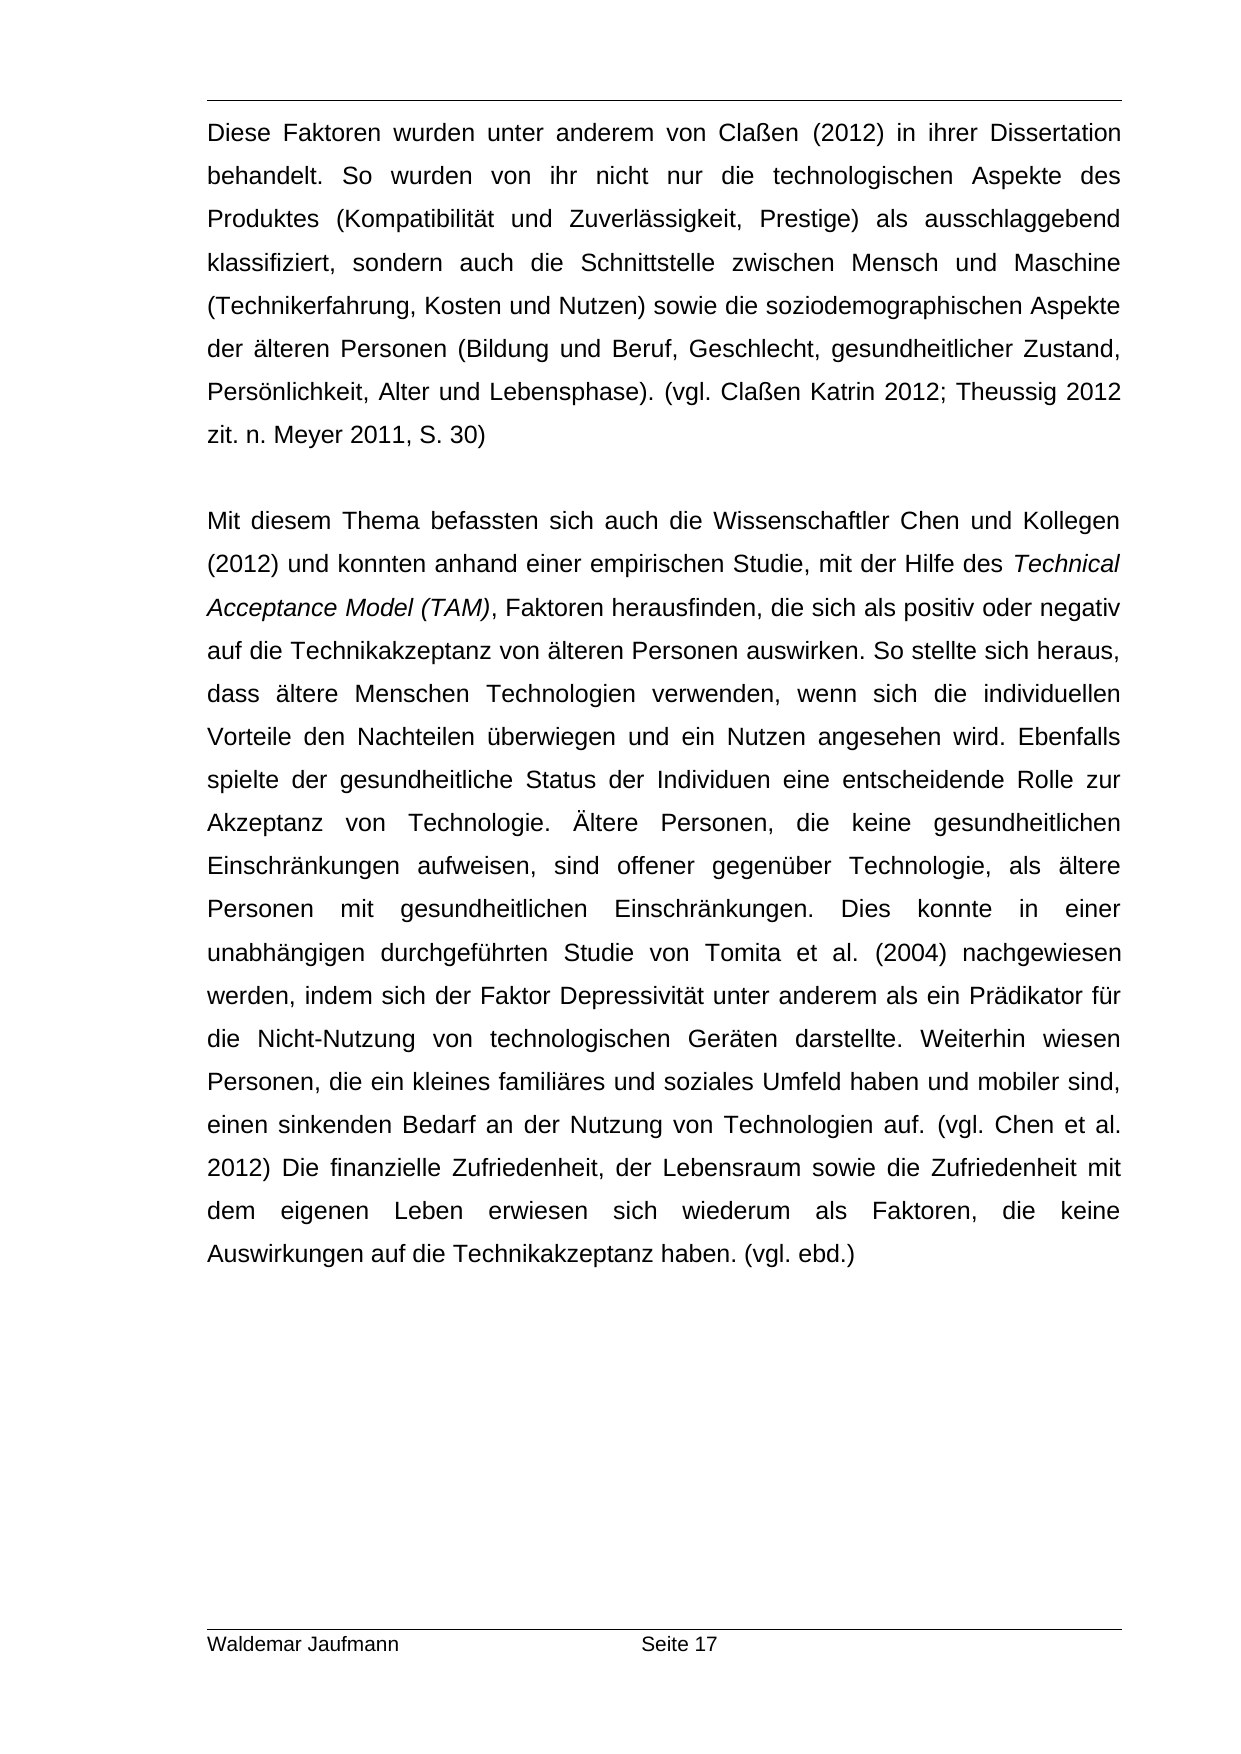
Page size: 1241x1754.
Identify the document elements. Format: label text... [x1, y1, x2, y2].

text Mit diesem Thema befassten sich auch die Wissenschaftler Chen und Kollegen (2012) und konnten anhand einer empirischen Studie, mit der Hilfe des Technical Acceptance Model (TAM), Faktoren herausfinden, die sich als positiv oder negativ auf die Technikakzeptanz von älteren Personen auswirken. So stellte sich heraus, dass ältere Menschen Technologien verwenden, wenn sich die individuellen Vorteile den Nachteilen überwiegen und ein Nutzen angesehen wird. Ebenfalls spielte der gesundheitliche Status der Individuen eine entscheidende Rolle zur Akzeptanz von Technologie. Ältere Personen, die keine gesundheitlichen Einschränkungen aufweisen, sind offener gegenüber Technologie, als ältere Personen mit gesundheitlichen Einschränkungen. Dies konnte in einer unabhängigen durchgeführten Studie von Tomita et al. (2004) nachgewiesen werden, indem sich der Faktor Depressivität unter anderem als ein Prädikator für die Nicht-Nutzung von technologischen Geräten darstellte. Weiterhin wiesen Personen, die ein kleines familiäres und soziales Umfeld haben und mobiler sind, einen sinkenden Bedarf an der Nutzung von Technologien auf. (vgl. Chen et al. 2012) Die finanzielle Zufriedenheit, der Lebensraum sowie die Zufriedenheit mit dem eigenen Leben erwiesen sich wiederum als Faktoren, die keine Auswirkungen auf die Technikakzeptanz haben. (vgl. ebd.) [207, 506, 1122, 1268]
text Diese Faktoren wurden unter anderem von Claßen (2012) in ihrer Dissertation behandelt. So wurden von ihr nicht nur die technologischen Aspekte des Produktes (Kompatibilität und Zuverlässigkeit, Prestige) als ausschlaggebend klassifiziert, sondern auch die Schnittstelle zwischen Mensch und Maschine (Technikerfahrung, Kosten und Nutzen) sowie die soziodemographischen Aspekte der älteren Personen (Bildung und Beruf, Geschlecht, gesundheitlicher Zustand, Persönlichkeit, Alter und Lebensphase). (vgl. Claßen Katrin 2012; Theussig 2012 zit. n. Meyer 2011, S. 30) [207, 118, 1122, 449]
